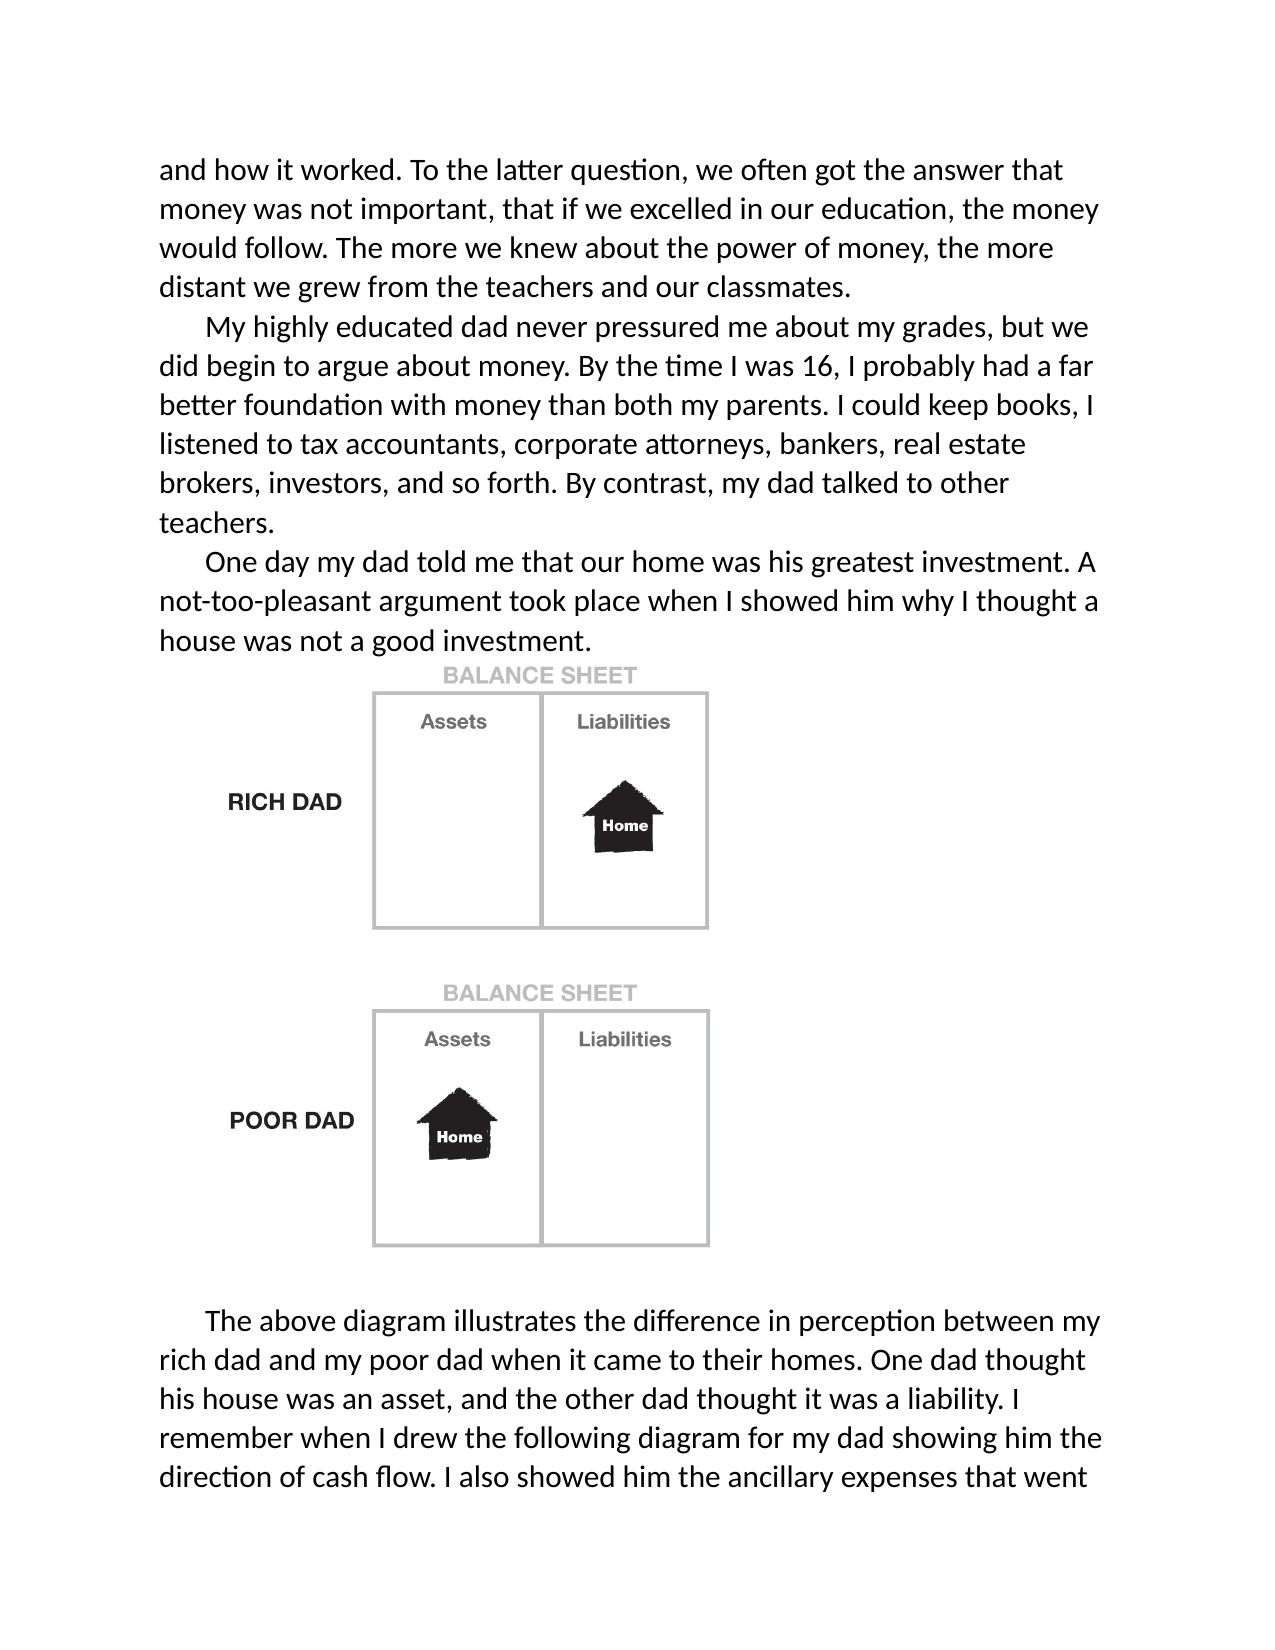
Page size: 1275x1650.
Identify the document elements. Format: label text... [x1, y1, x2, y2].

picture [223, 660, 716, 1253]
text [159, 1301, 1113, 1496]
text One day my dad told me that our home was his greatest investment. A not-too-pleasant argument took place when I showed him why I thought a house was not a good investment. [159, 542, 1113, 659]
text My highly educated dad never pressured me about my grades, but we did begin to argue about money. By the time I was 16, I probably had a far better foundation with money than both my parents. I could keep books, I listened to tax accountants, corporate attorneys, bankers, real estate brokers, investors, and so forth. By contrast, my dad talked to other teachers. [159, 307, 1113, 541]
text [159, 150, 1113, 306]
